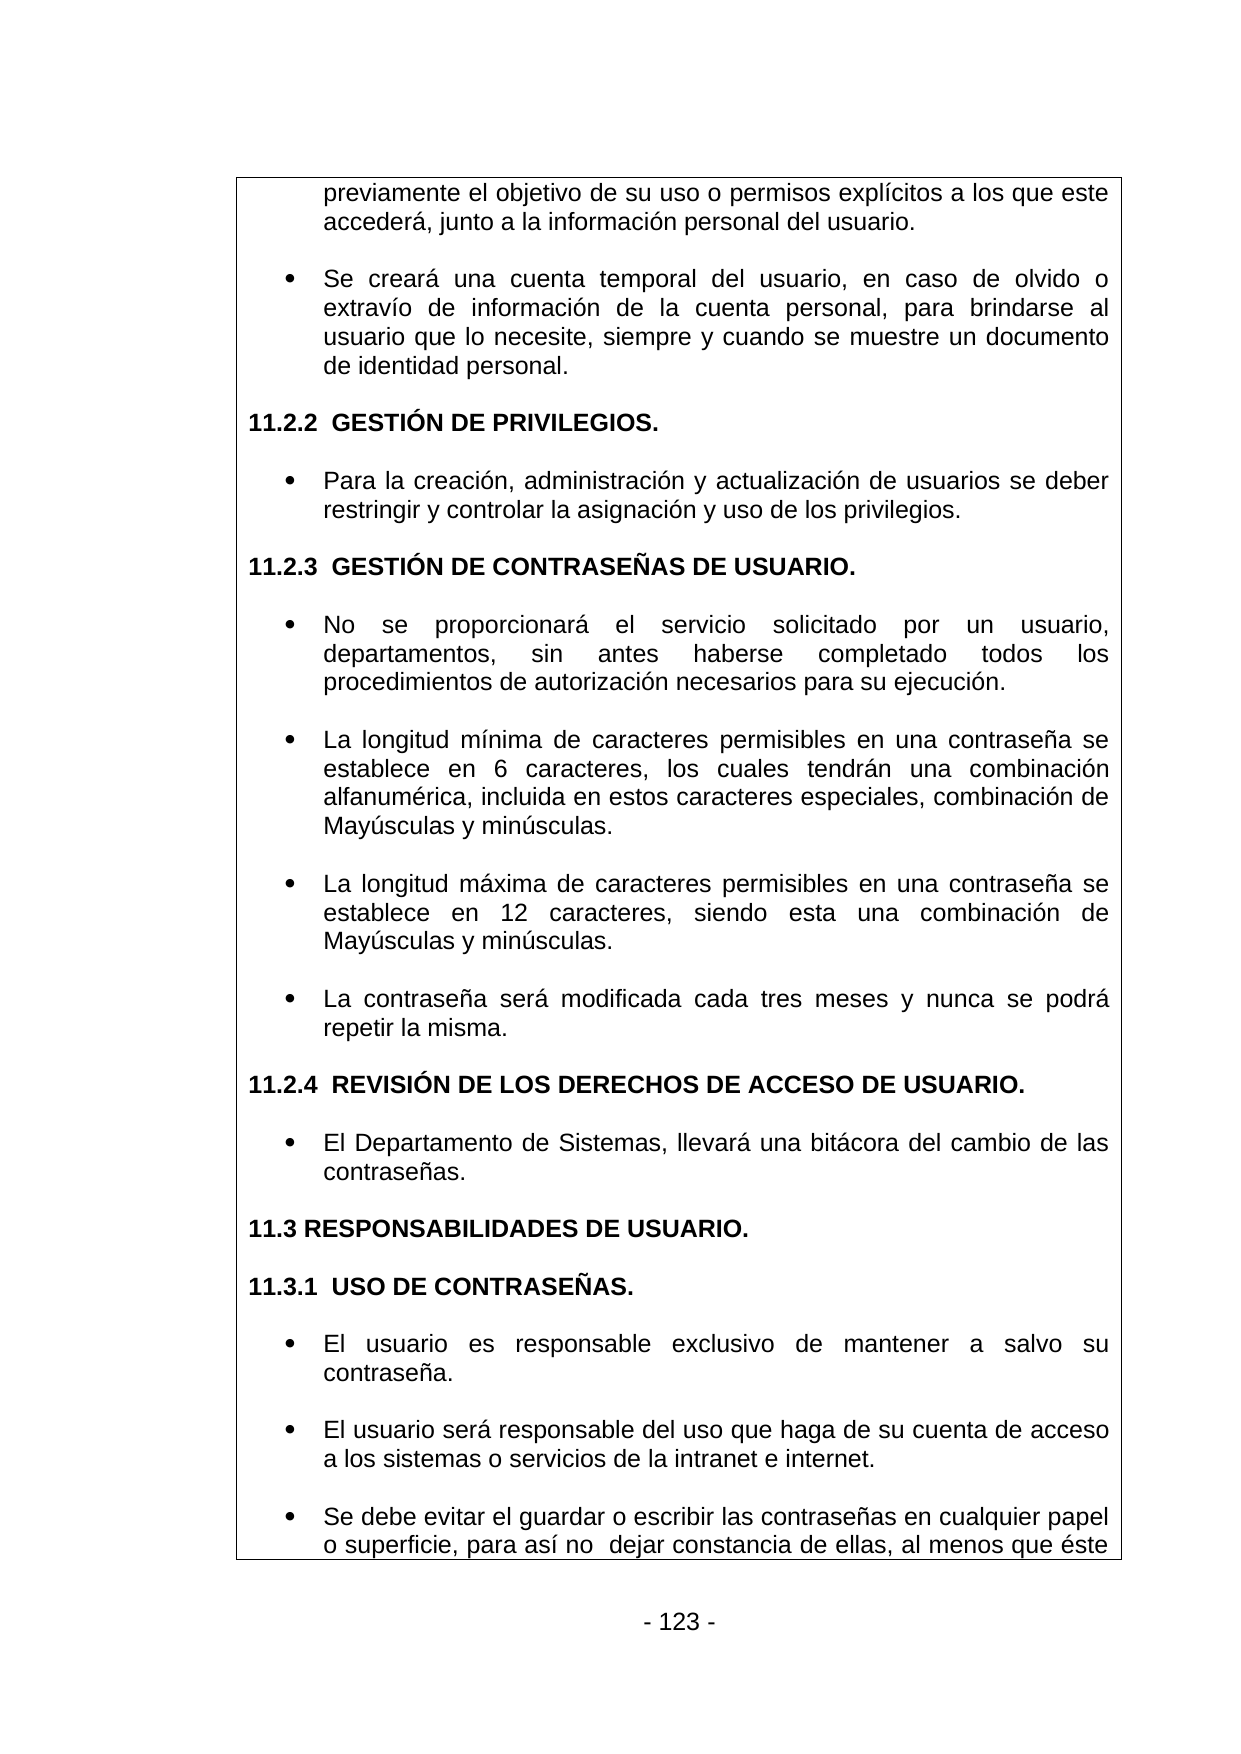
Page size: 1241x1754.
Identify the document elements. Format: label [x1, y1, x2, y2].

table_cell [237, 178, 1121, 1559]
